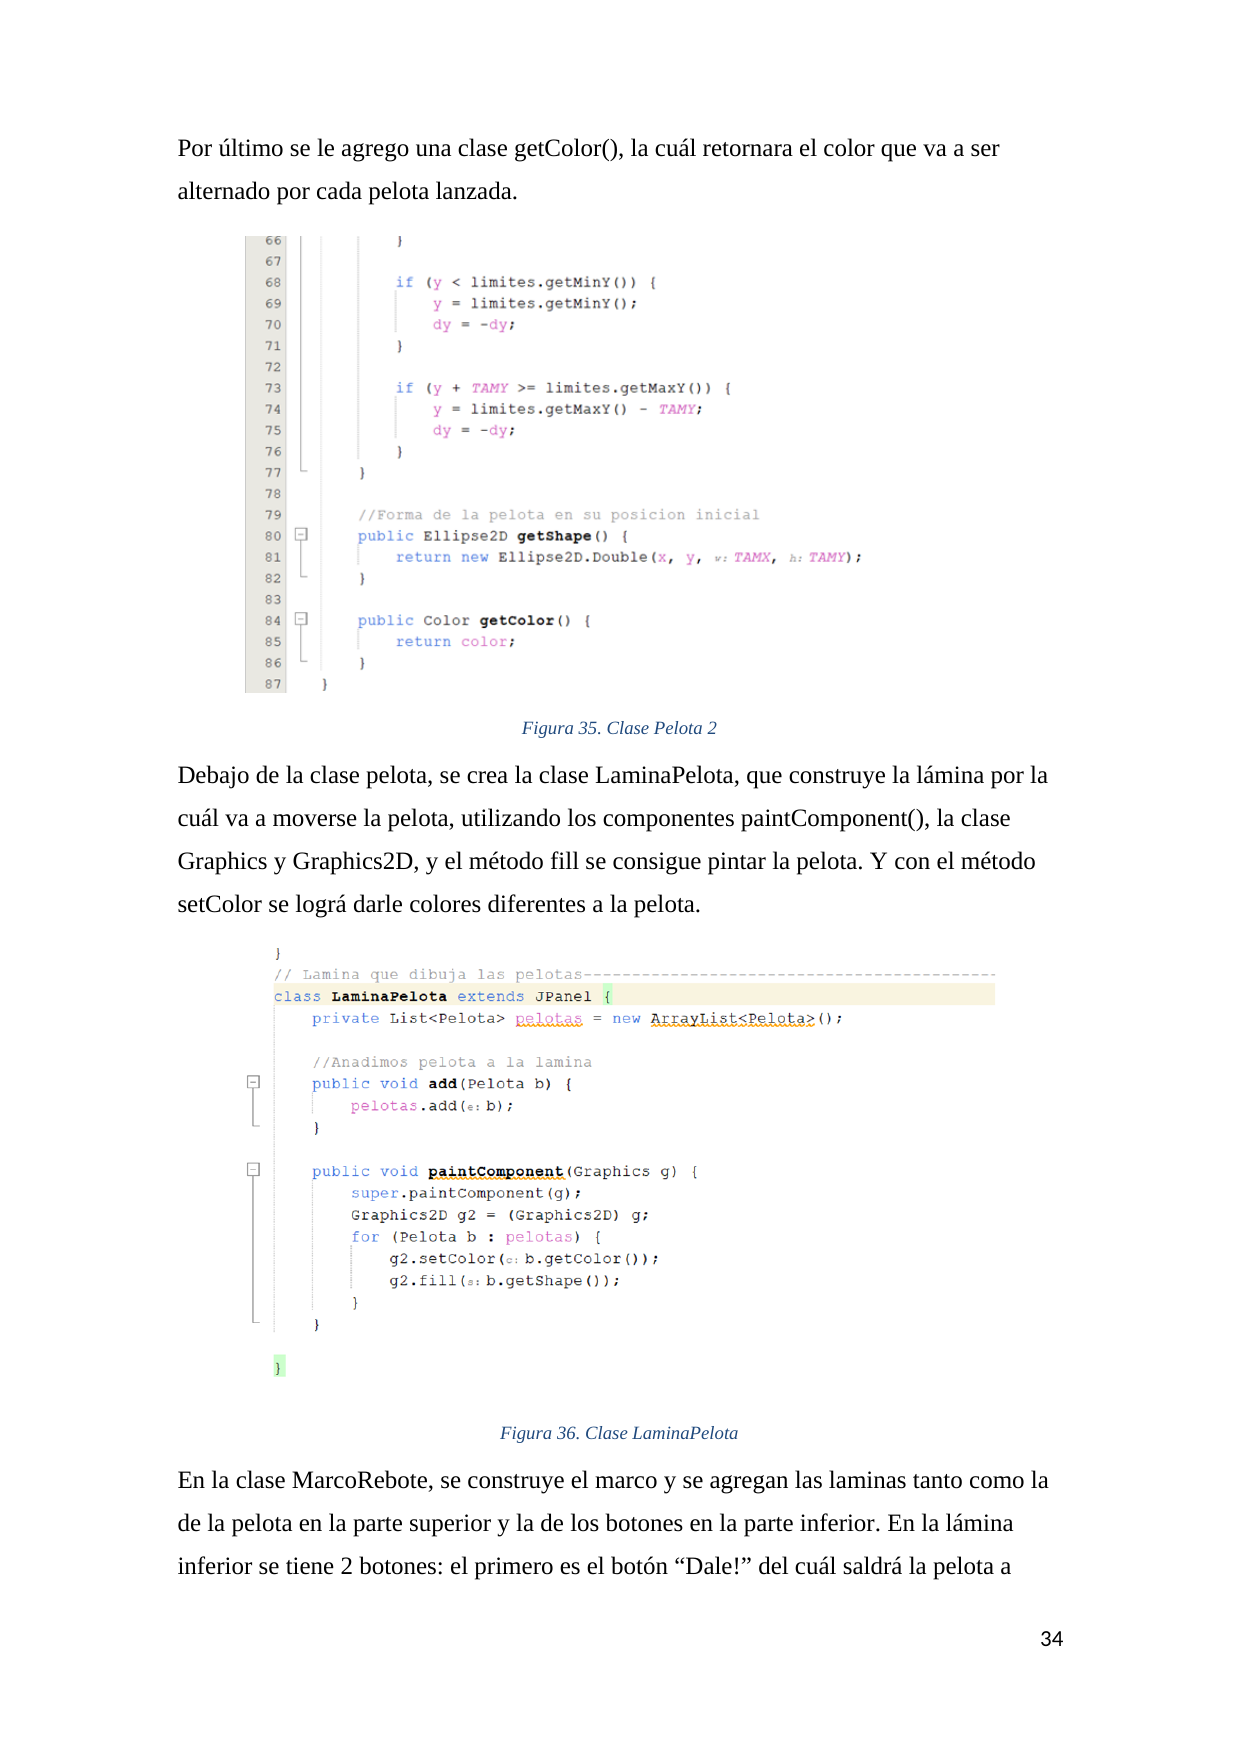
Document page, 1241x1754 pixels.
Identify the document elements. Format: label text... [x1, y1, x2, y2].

text Debajo de la clase pelota, se crea la clase LaminaPelota, que construye la lámina por la cuál va a moverse la pelota, utilizando los componentes paintComponent(), la clase Graphics y Graphics2D, y el método fill se consigue pintar la pelota. Y con el método setColor se lográ darle colores diferentes a la pelota. [177, 760, 1063, 918]
text Figura 35. Clase Pelota 2 [177, 717, 1063, 739]
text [177, 1465, 1063, 1580]
picture [245, 236, 995, 693]
text Por último se le agrego una clase getColor(), la cuál retornara el color que va a ser alternado por cada pelota lanzada. [177, 133, 1063, 205]
picture [245, 948, 995, 1398]
text Figura 36. Clase LaminaPelota [177, 1422, 1063, 1444]
